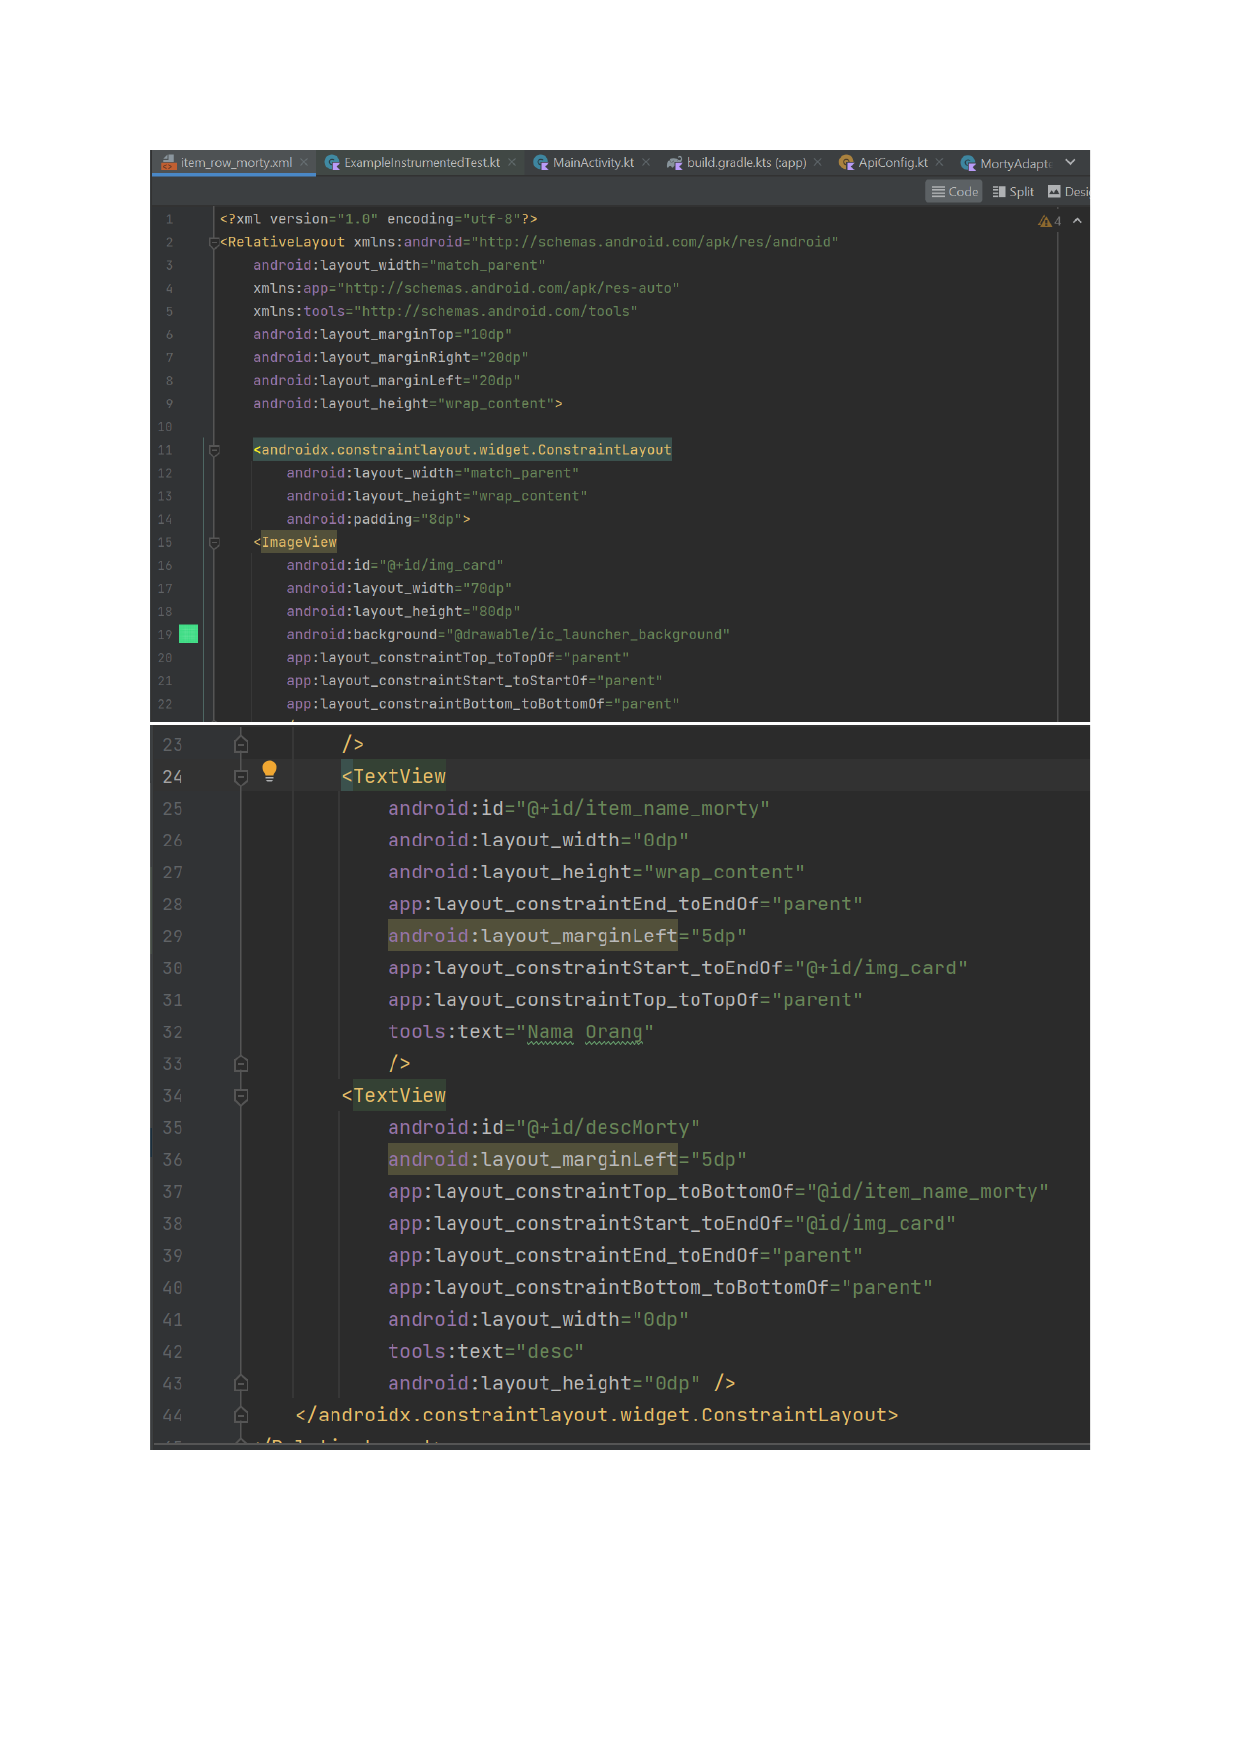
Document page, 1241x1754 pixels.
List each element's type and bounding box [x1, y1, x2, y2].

picture [150, 150, 1091, 722]
picture [150, 725, 1091, 1450]
